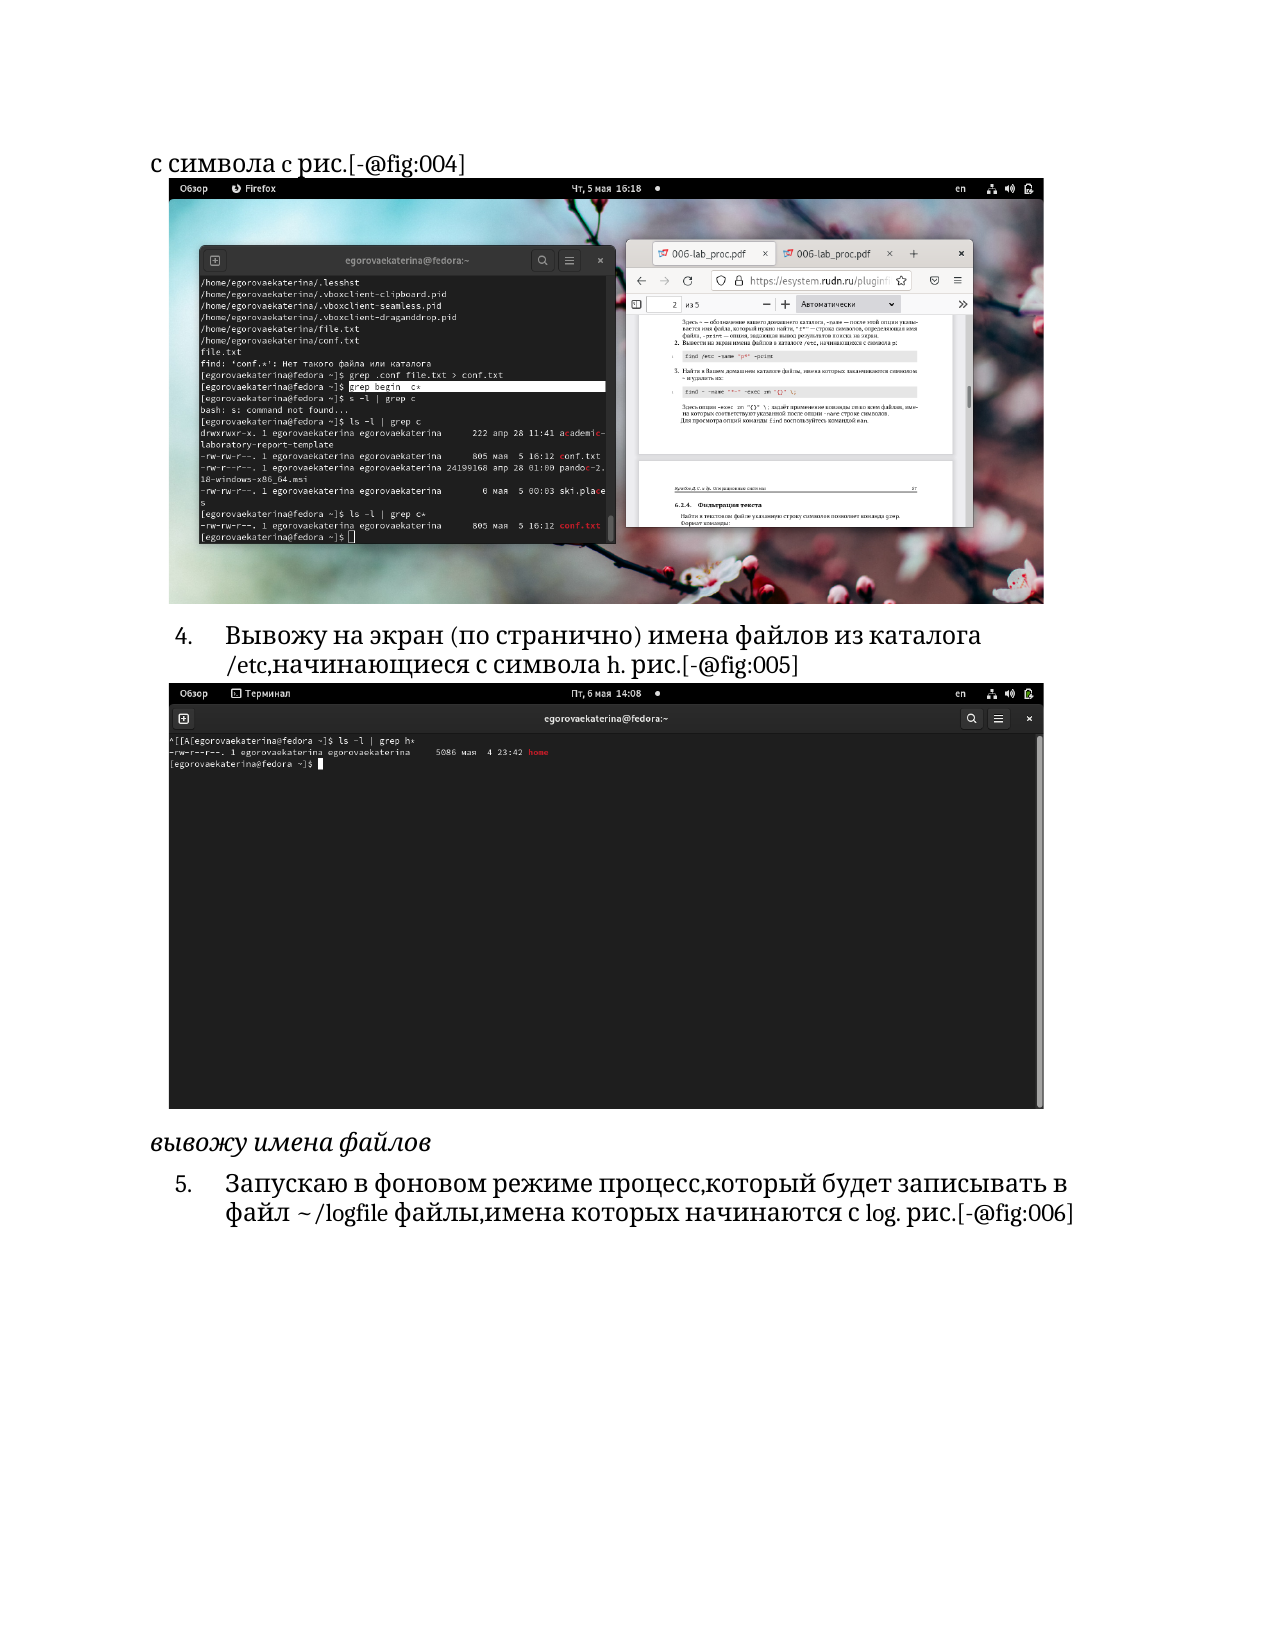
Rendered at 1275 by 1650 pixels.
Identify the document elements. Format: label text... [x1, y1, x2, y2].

text вывожу имена файлов [150, 1129, 1125, 1158]
list Запускаю в фоновом режиме процесс,который будет записывать в файл ~/logfile файлы,имена которых начинаются с log. рис.[-@fig:006] [175, 1170, 1125, 1228]
list Вывожу на экран (по странично) имена файлов из каталога /etc,начинающиеся с символа h. рис.[-@fig:005] [175, 622, 1125, 680]
picture [168, 178, 1044, 604]
picture [168, 683, 1044, 1109]
